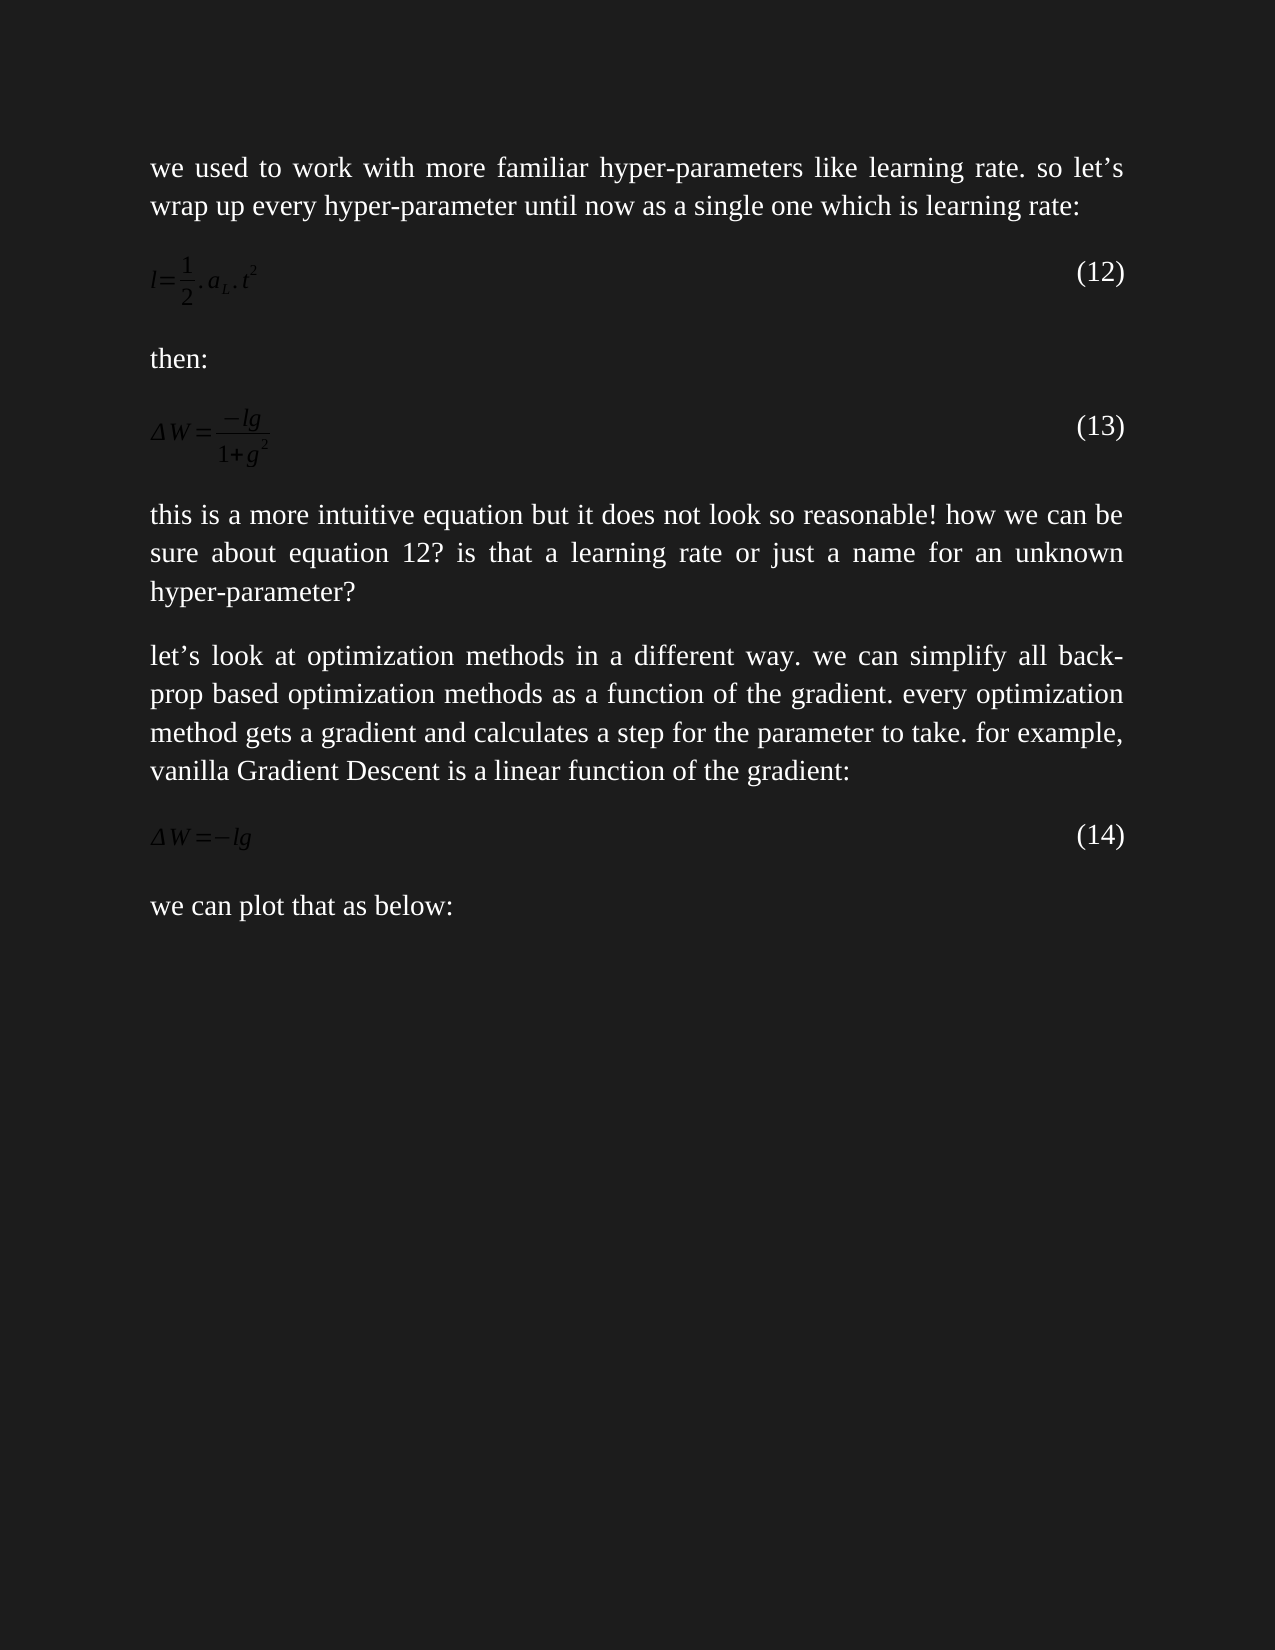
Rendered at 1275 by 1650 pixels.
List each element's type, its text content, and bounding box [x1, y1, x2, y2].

text (13) [150, 404, 1125, 467]
text let’s look at optimization methods in a different way. we can simplify all back-prop based optimization methods as a function of the gradient. every optimization method gets a gradient and calculates a step for the parameter to take. for example, vanilla Gradient Descent is a linear function of the gradient: [150, 638, 1125, 787]
text we used to work with more familiar hyper-parameters like learning rate. so let’s wrap up every hyper-parameter until now as a single one which is learning rate: [150, 150, 1125, 222]
text then: [150, 341, 1125, 374]
text this is a more intuitive equation but it does not look so reasonable! how we can be sure about equation 12? is that a learning rate or just a name for an unknown hyper-parameter? [150, 497, 1125, 608]
text (14) [150, 817, 1125, 858]
text we can plot that as below: [150, 888, 1125, 922]
text (12) [150, 252, 1125, 311]
